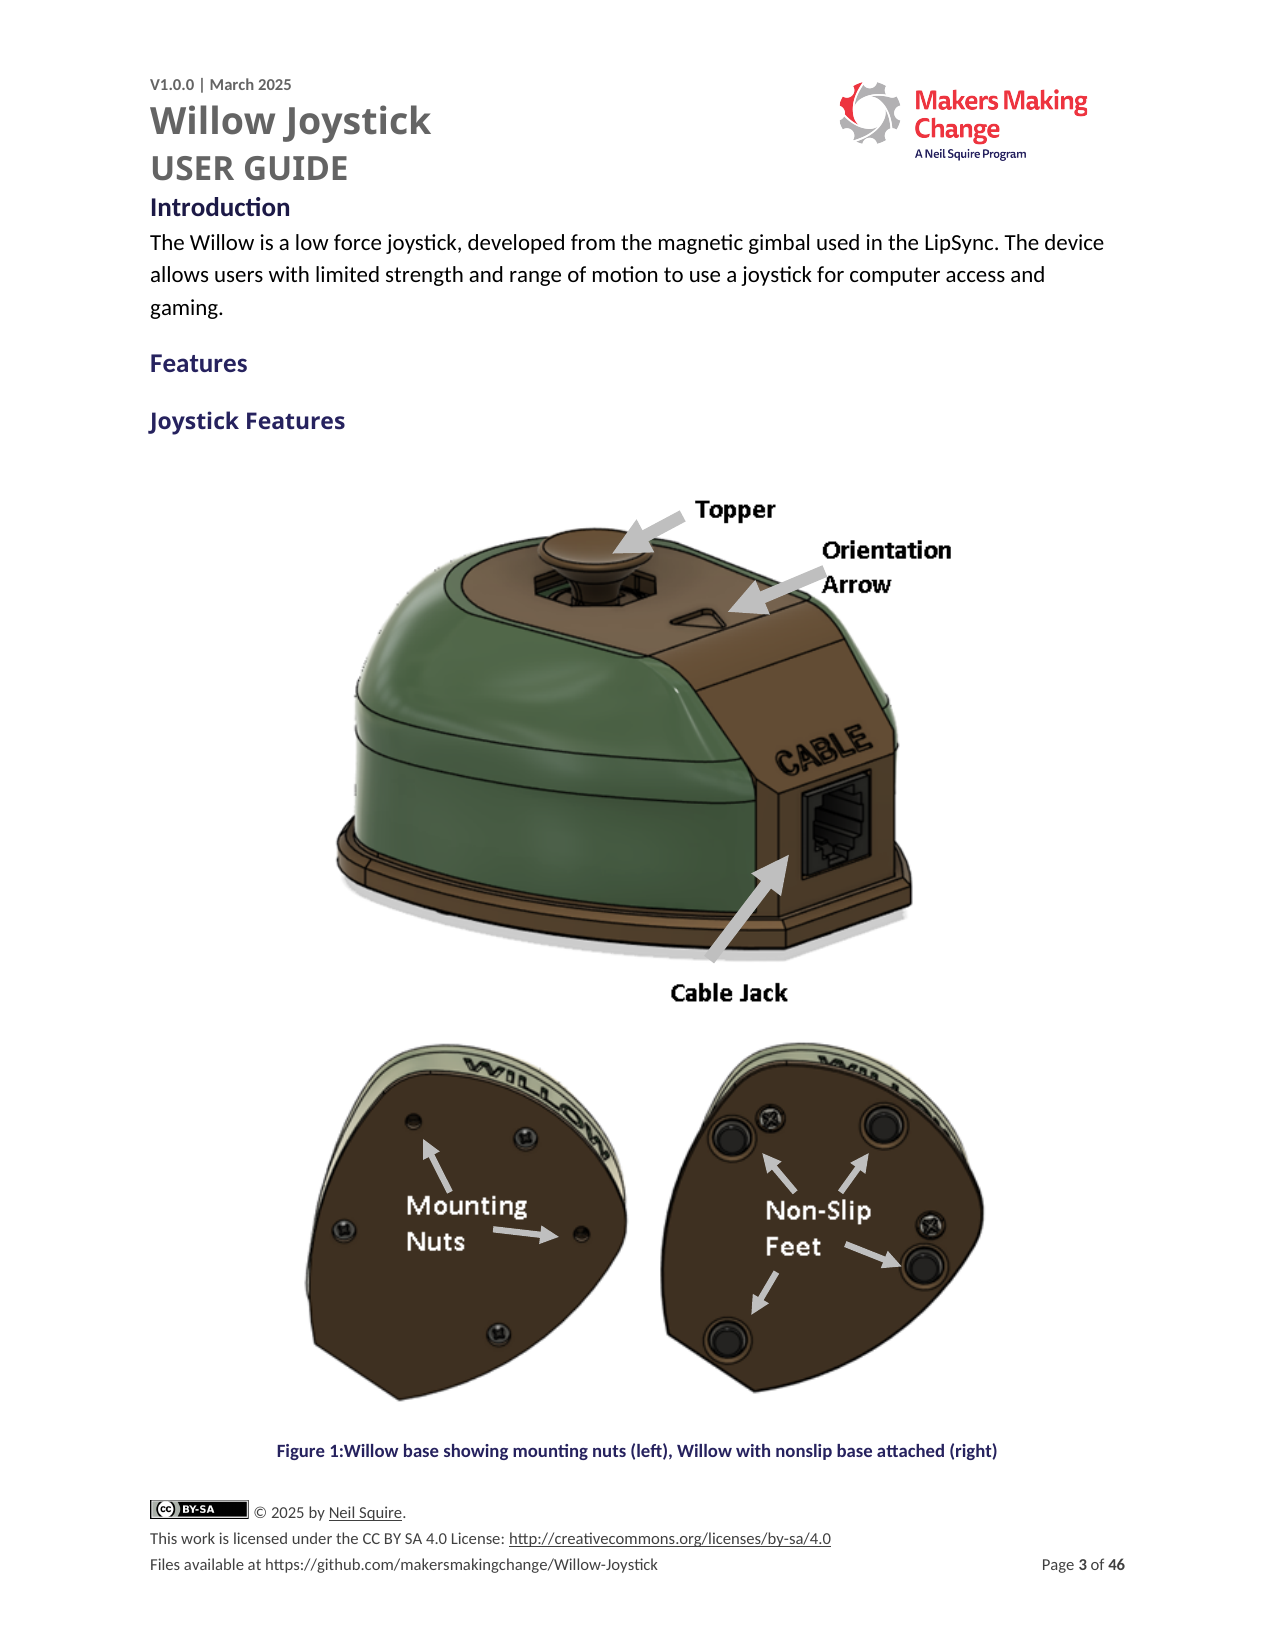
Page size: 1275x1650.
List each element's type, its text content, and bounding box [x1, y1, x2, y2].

picture [275, 1027, 1001, 1414]
text The Willow is a low force joystick, developed from the magnetic gimbal used in the LipSync. The device allows users with limited strength and range of motion to use a joystick for computer access and gaming. [150, 228, 1125, 321]
subtitle Joystick Features [150, 404, 1125, 436]
text Figure 1:Willow base showing mounting nuts (left), Willow with nonslip base attached (right) [150, 1439, 1125, 1462]
subtitle Introduction [150, 191, 1125, 223]
subtitle Features [150, 346, 1125, 379]
picture [839, 82, 1088, 161]
picture [150, 1500, 249, 1519]
picture [304, 493, 972, 1024]
